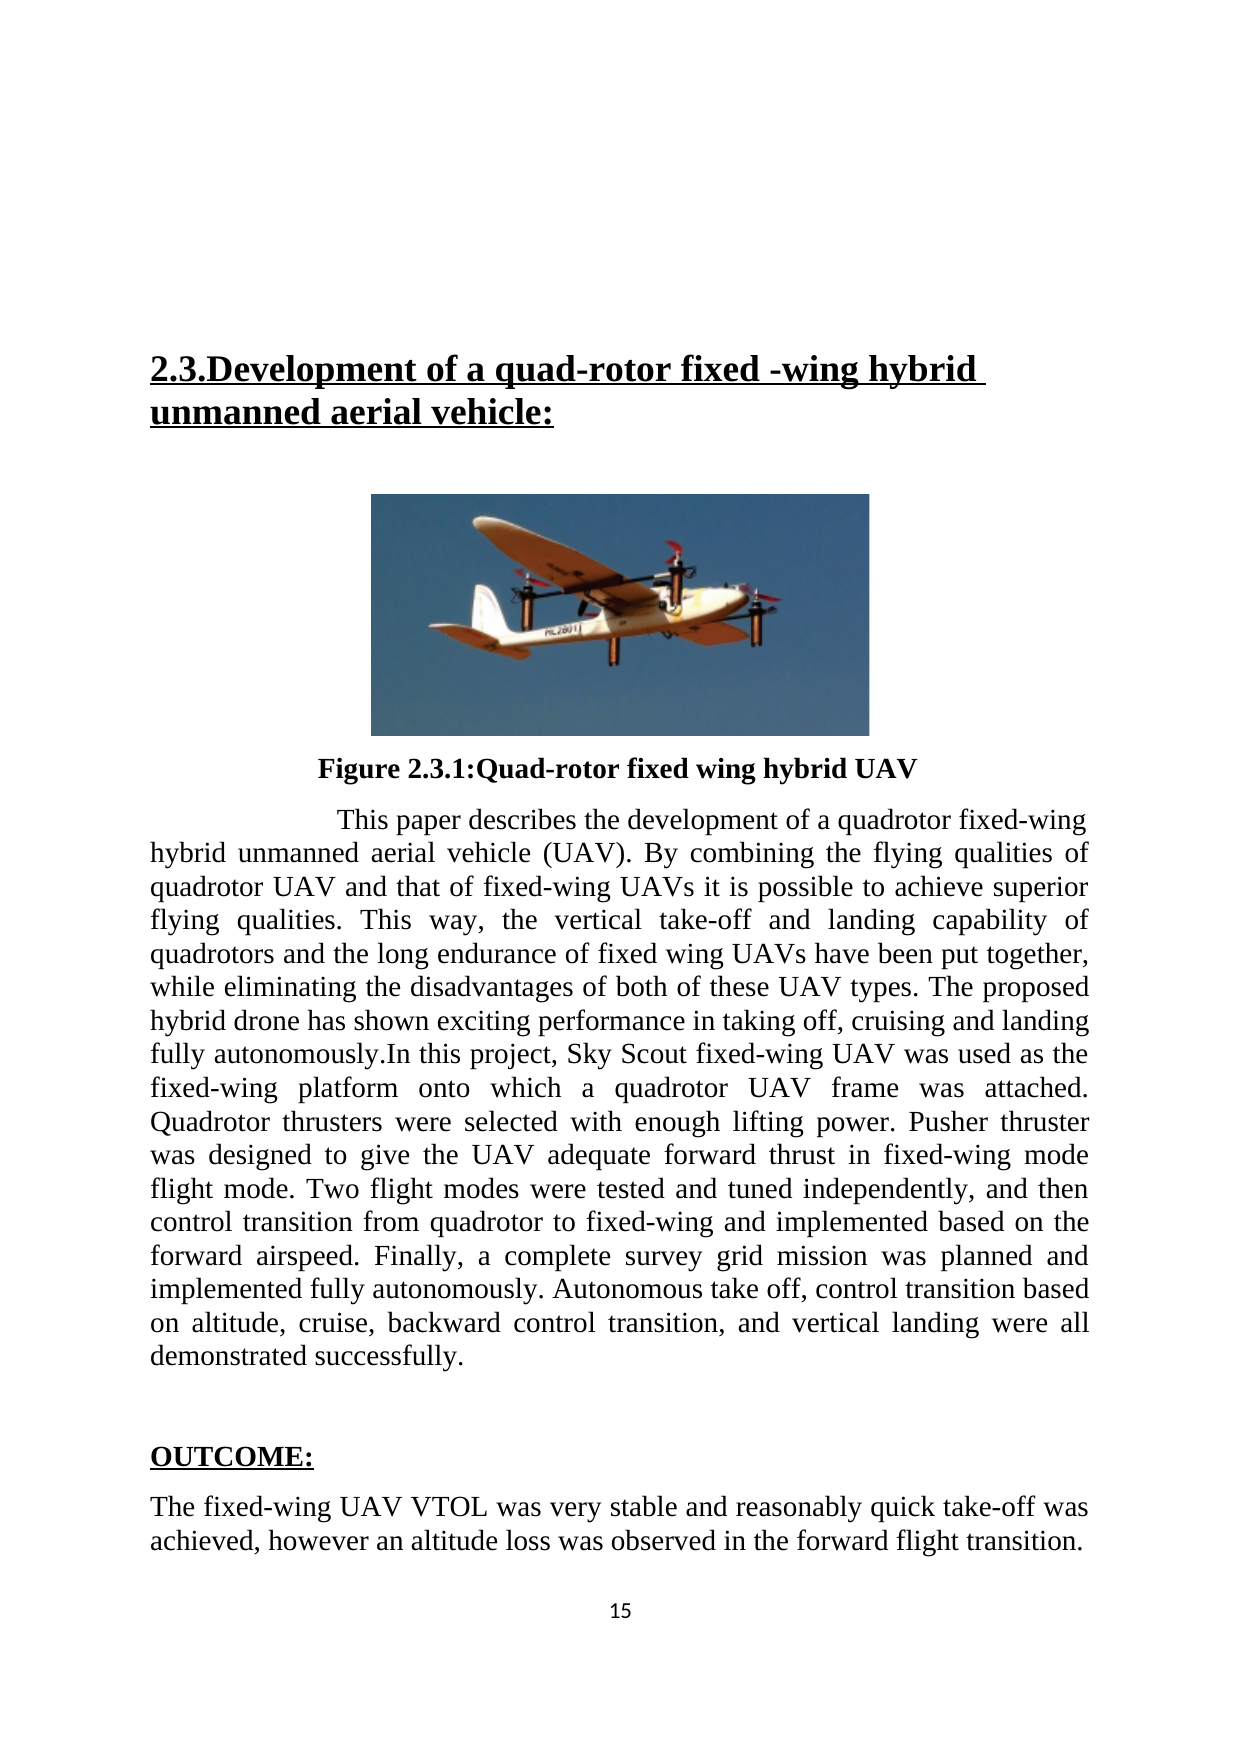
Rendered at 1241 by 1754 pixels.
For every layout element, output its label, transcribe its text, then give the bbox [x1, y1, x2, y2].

picture [371, 494, 870, 736]
text OUTCOME: [150, 1439, 1090, 1472]
text This paper describes the development of a quadrotor fixed-wing hybrid unmanned aerial vehicle (UAV). By combining the flying qualities of quadrotor UAV and that of fixed-wing UAVs it is possible to achieve superior flying qualities. This way, the vertical take-off and landing capability of quadrotors and the long endurance of fixed wing UAVs have been put together, while eliminating the disadvantages of both of these UAV types. The proposed hybrid drone has shown exciting performance in taking off, cruising and landing fully autonomously.In this project, Sky Scout fixed-wing UAV was used as the fixed-wing platform onto which a quadrotor UAV frame was attached. Quadrotor thrusters were selected with enough lifting power. Pusher thruster was designed to give the UAV adequate forward thrust in fixed-wing mode flight mode. Two flight modes were tested and tuned independently, and then control transition from quadrotor to fixed-wing and implemented based on the forward airspeed. Finally, a complete survey grid mission was planned and implemented fully autonomously. Autonomous take off, control transition based on altitude, cruise, backward control transition, and vertical landing were all demonstrated successfully. [150, 802, 1090, 1372]
text Figure 2.3.1:Quad-rotor fixed wing hybrid UAV [150, 752, 1090, 785]
text 2.3.Development of a quad-rotor fixed -wing hybrid unmanned aerial vehicle: [150, 346, 1090, 432]
text The fixed-wing UAV VTOL was very stable and reasonably quick take-off was achieved, however an altitude loss was observed in the forward flight transition. [150, 1489, 1090, 1556]
